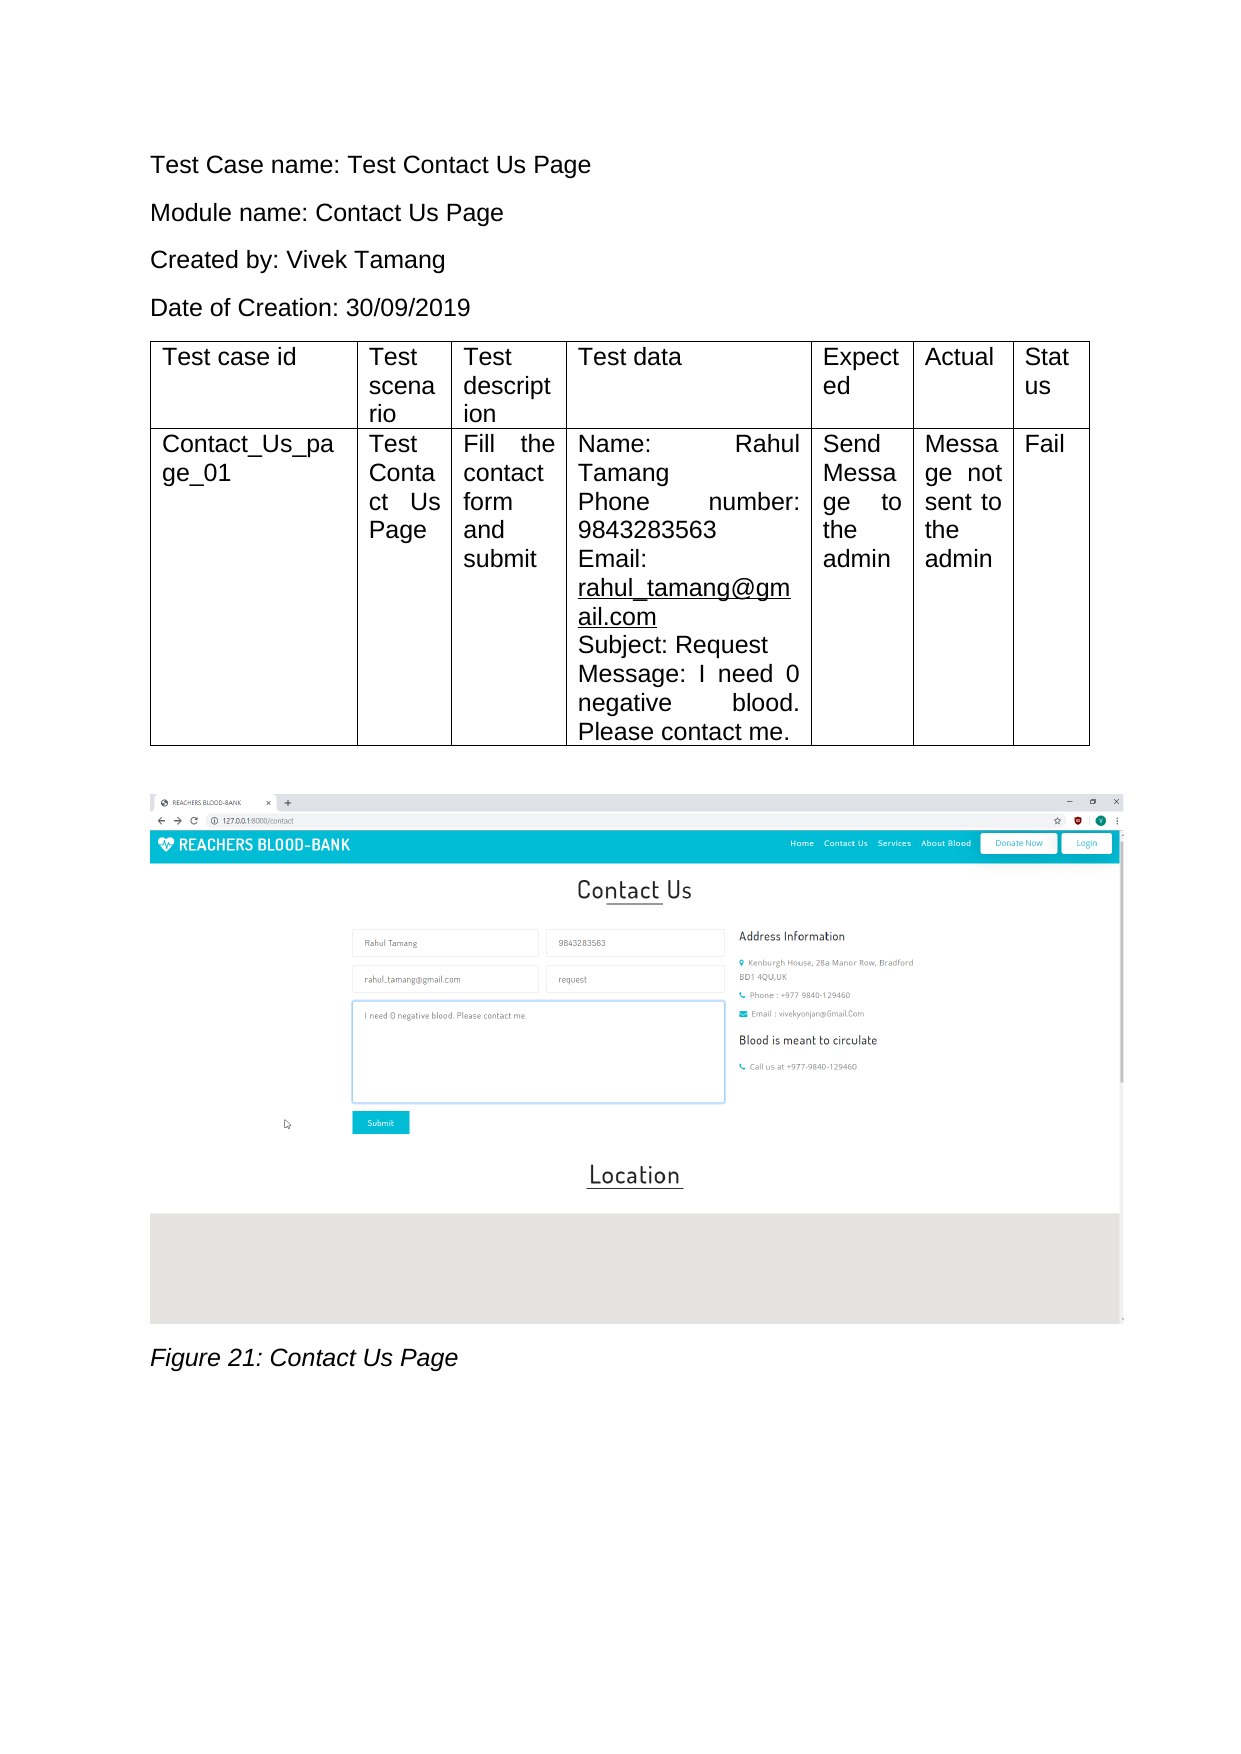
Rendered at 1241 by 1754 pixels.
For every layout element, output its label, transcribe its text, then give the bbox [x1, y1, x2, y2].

text Created by: Vivek Tamang [150, 245, 1090, 274]
table_cell Fail [1014, 429, 1089, 745]
text Date of Creation: 30/09/2019 [150, 293, 1090, 322]
table_header Expected [812, 342, 913, 428]
text Module name: Contact Us Page [150, 198, 1090, 226]
table_header Status [1014, 342, 1089, 428]
table_cell Message not sent to the admin [914, 429, 1013, 745]
table_cell Test Contact Us Page [358, 429, 451, 745]
table_header Actual [914, 342, 1013, 428]
text Figure 21: Contact Us Page [150, 1343, 1090, 1372]
table_header Test scenario [358, 342, 451, 428]
table_header Test case id [151, 342, 357, 428]
table_header Test description [452, 342, 566, 428]
table_cell Fill the contact form and submit [452, 429, 566, 745]
picture [150, 794, 1124, 1324]
table_cell Contact_Us_page_01 [151, 429, 357, 745]
table_header Test data [567, 342, 811, 428]
text Test Case name: Test Contact Us Page [150, 150, 1090, 179]
table_cell Send Message to the admin [812, 429, 913, 745]
table_cell Name: Rahul Tamang Phone number: 9843283563 Email: rahul_tamang@gmail.com Subject: Request Message: I need 0 negative blood. Please contact me. [567, 429, 811, 745]
